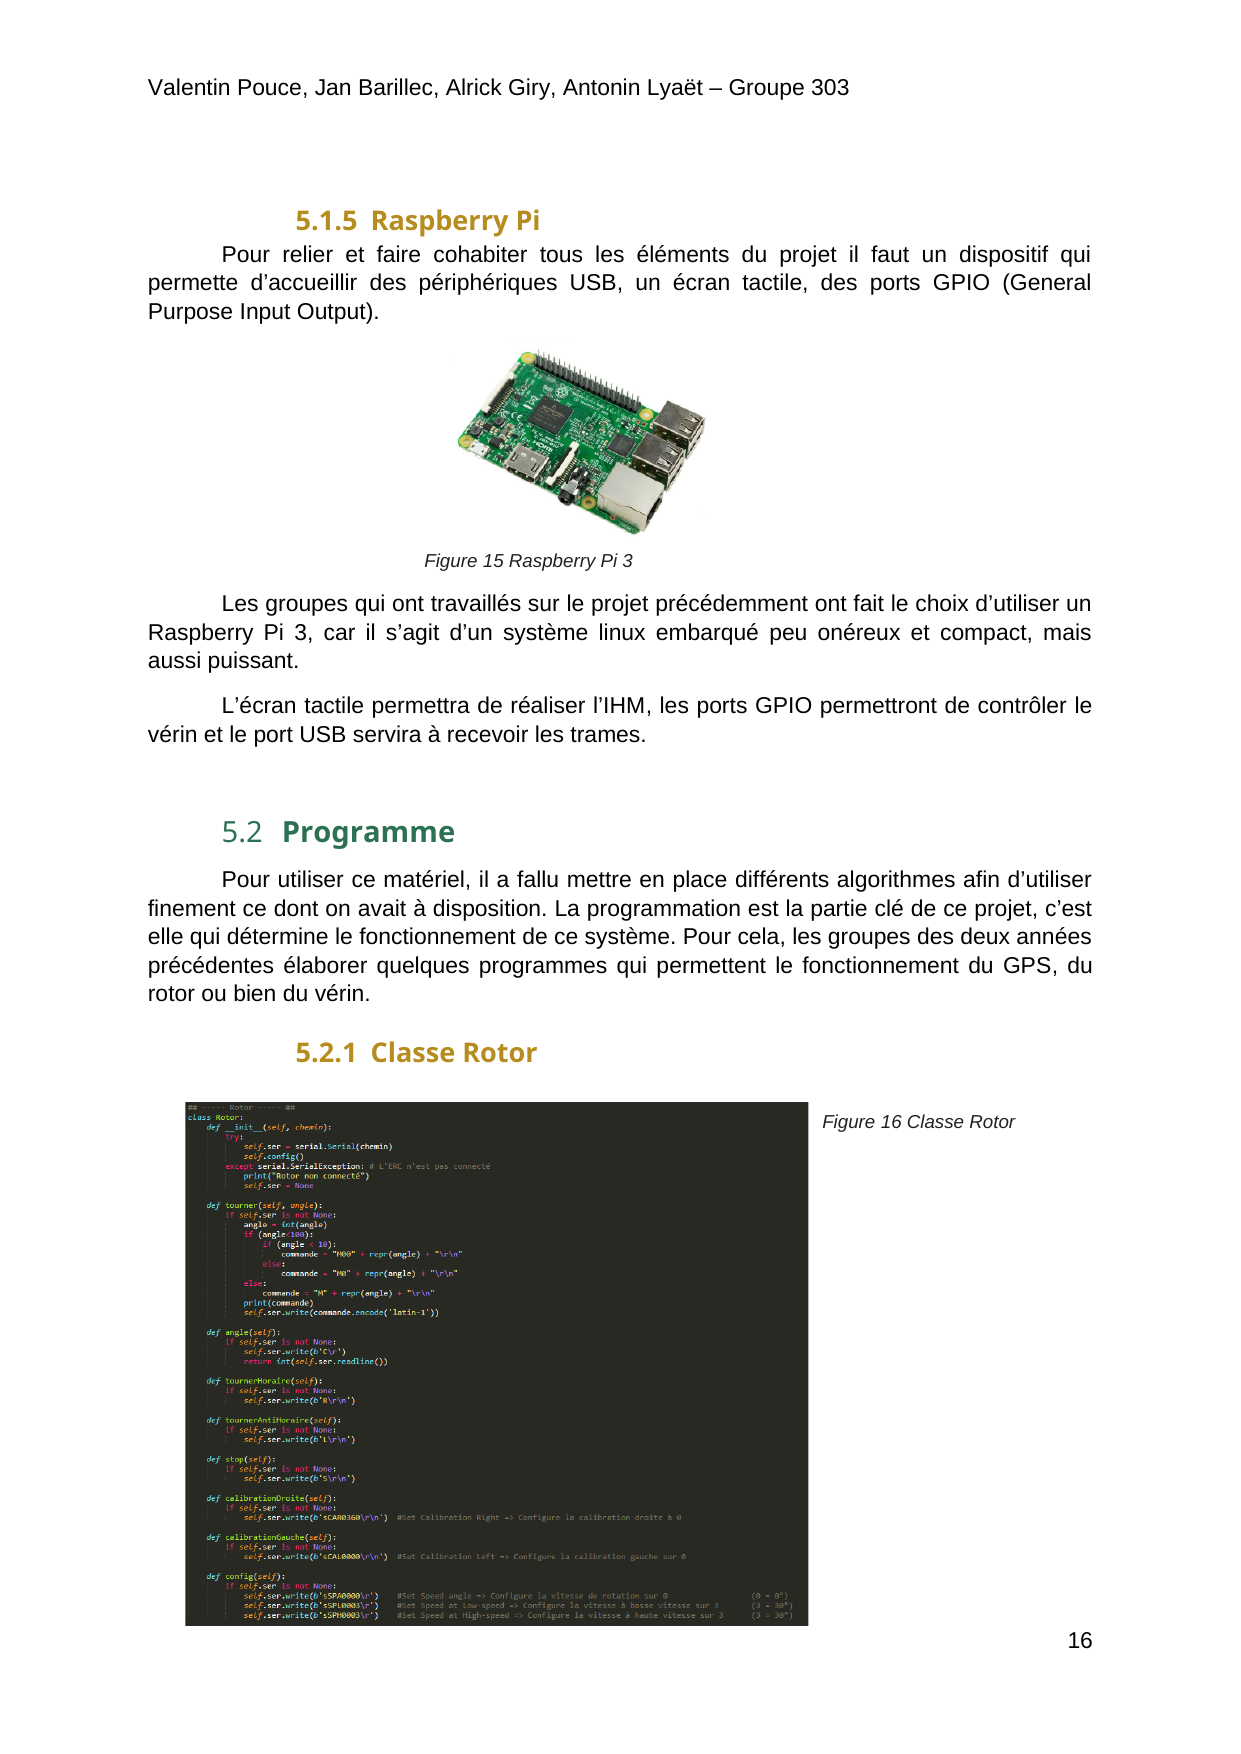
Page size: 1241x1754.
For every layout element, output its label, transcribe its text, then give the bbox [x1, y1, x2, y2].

picture [424, 336, 722, 541]
text Pour relier et faire cohabiter tous les éléments du projet il faut un dispositif qui permette d’accueillir des périphériques USB, un écran tactile, des ports GPIO (General Purpose Input Output). [148, 241, 1093, 324]
subtitle Programme [221, 811, 1093, 851]
text L’écran tactile permettra de réaliser l’IHM, les ports GPIO permettront de contrôler le vérin et le port USB servira à recevoir les trames. [148, 692, 1093, 747]
picture [185, 1102, 809, 1626]
subtitle Classe Rotor [295, 1033, 1093, 1070]
subtitle Raspberry Pi [295, 201, 1093, 238]
text Pour utiliser ce matériel, il a fallu mettre en place différents algorithmes afin d’utiliser finement ce dont on avait à disposition. La programmation est la partie clé de ce projet, c’est elle qui détermine le fonctionnement de ce système. Pour cela, les groupes des deux années précédentes élaborer quelques programmes qui permettent le fonctionnement du GPS, du rotor ou bien du vérin. [148, 866, 1093, 1006]
text Les groupes qui ont travaillés sur le projet précédemment ont fait le choix d’utiliser un Raspberry Pi 3, car il s’agit d’un système linux embarqué peu onéreux et compact, mais aussi puissant. [148, 343, 1093, 674]
